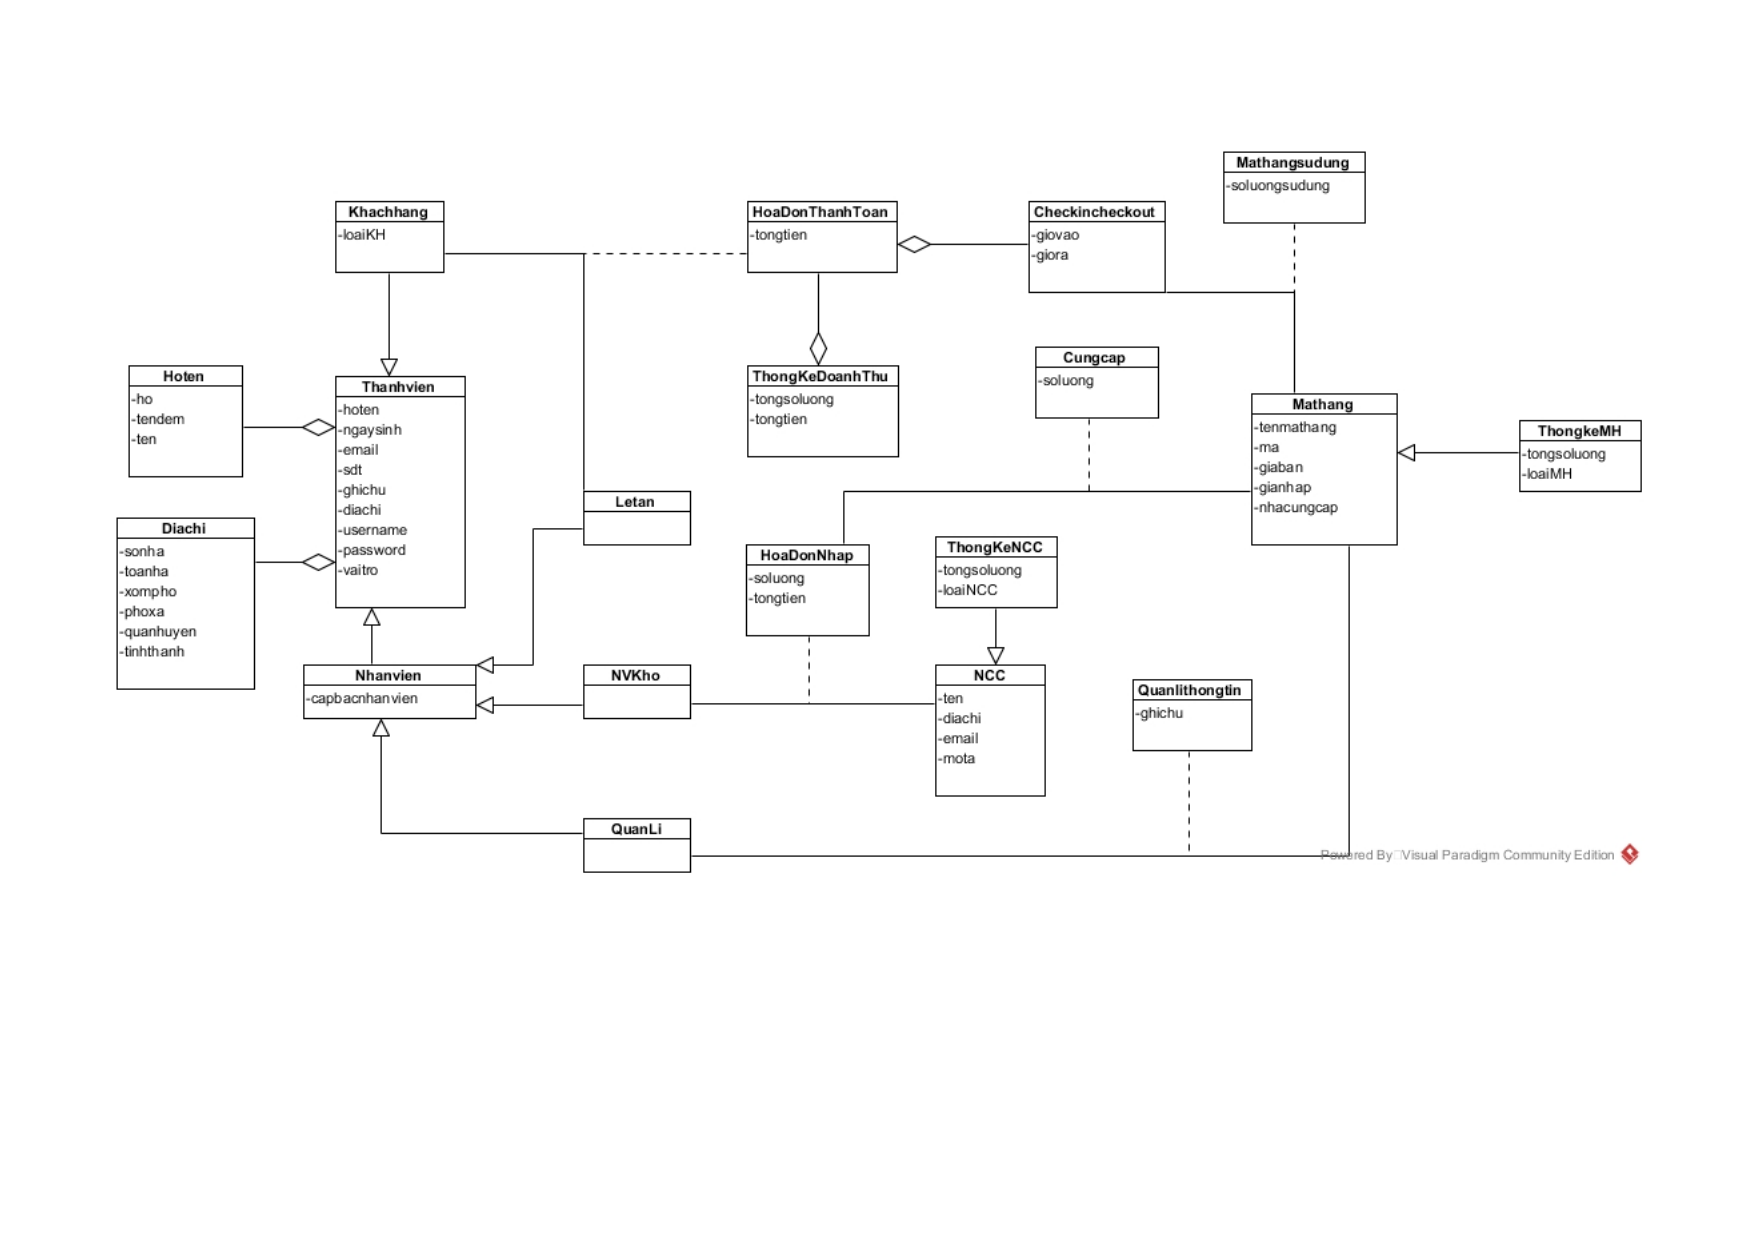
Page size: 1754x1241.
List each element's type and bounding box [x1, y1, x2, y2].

picture [114, 150, 1646, 877]
